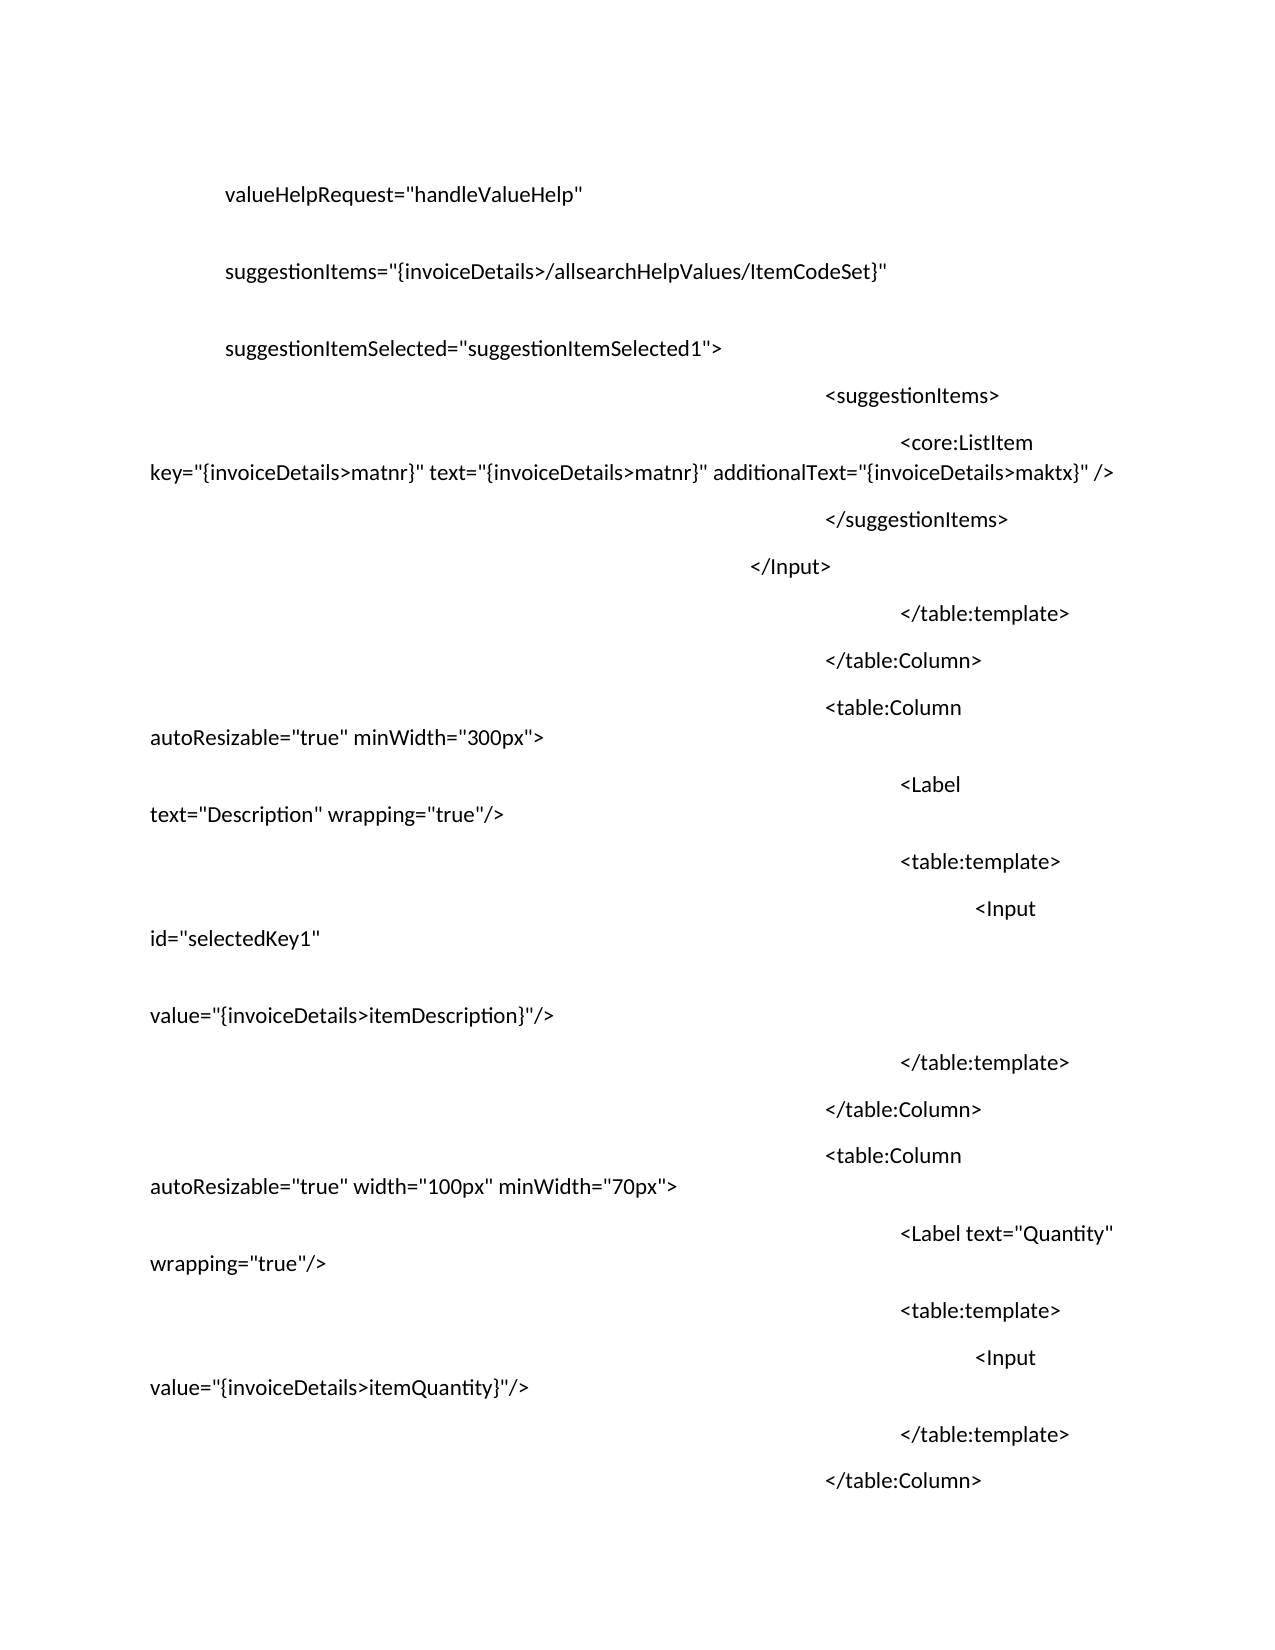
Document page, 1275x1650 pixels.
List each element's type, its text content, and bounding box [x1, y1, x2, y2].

text <Label text="Description" wrapping="true"/> [150, 770, 1125, 828]
text suggestionItems="{invoiceDetails>/allsearchHelpValues/ItemCodeSet}" [150, 227, 1125, 285]
text </table:template> [150, 599, 1125, 627]
text value="{invoiceDetails>itemDescription}"/> [150, 971, 1125, 1029]
text </Input> [150, 552, 1125, 580]
text <Input id="selectedKey1" [150, 894, 1125, 952]
text <Label text="Quantity" wrapping="true"/> [150, 1219, 1125, 1277]
text suggestionItemSelected="suggestionItemSelected1"> [150, 304, 1125, 362]
text </table:template> [150, 1048, 1125, 1076]
text <table:template> [150, 1296, 1125, 1324]
text <table:template> [150, 847, 1125, 875]
text </table:Column> [150, 1467, 1125, 1495]
text </table:Column> [150, 646, 1125, 674]
text <table:Column autoResizable="true" minWidth="300px"> [150, 693, 1125, 751]
text </table:Column> [150, 1095, 1125, 1123]
text <suggestionItems> [150, 381, 1125, 409]
text <core:ListItem key="{invoiceDetails>matnr}" text="{invoiceDetails>matnr}" additionalText="{invoiceDetails>maktx}" /> [150, 428, 1125, 486]
text </suggestionItems> [150, 505, 1125, 533]
text </table:template> [150, 1420, 1125, 1448]
text <Input value="{invoiceDetails>itemQuantity}"/> [150, 1343, 1125, 1401]
text valueHelpRequest="handleValueHelp" [150, 150, 1125, 208]
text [150, 1142, 1125, 1200]
